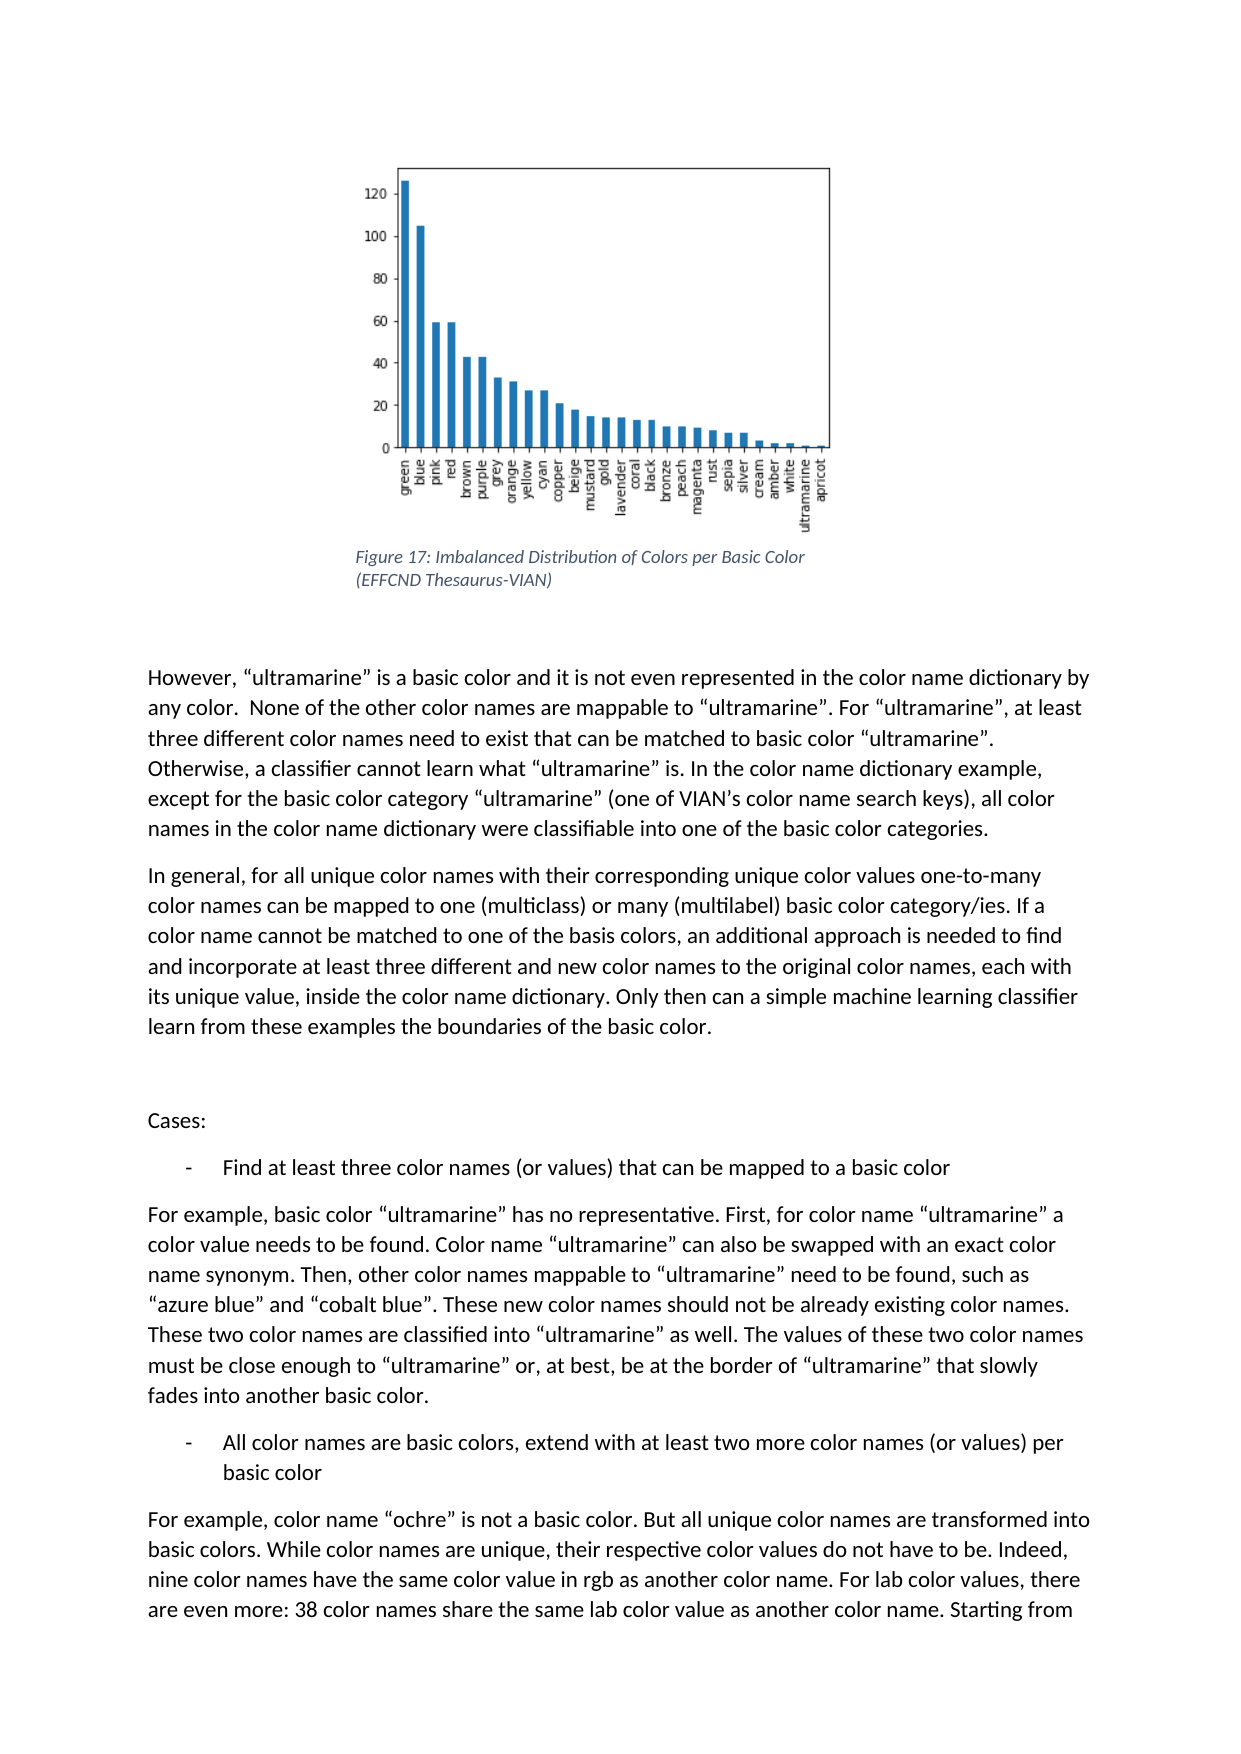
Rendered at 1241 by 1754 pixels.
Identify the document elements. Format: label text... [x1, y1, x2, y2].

list All color names are basic colors, extend with at least two more color names (or values) per basic color [185, 1428, 1093, 1486]
text For example, basic color “ultramarine” has no representative. First, for color name “ultramarine” a color value needs to be found. Color name “ultramarine” can also be swapped with an exact color name synonym. Then, other color names mappable to “ultramarine” need to be found, such as “azure blue” and “cobalt blue”. These new color names should not be already existing color names. These two color names are classified into “ultramarine” as well. The values of these two color names must be close enough to “ultramarine” or, at best, be at the border of “ultramarine” that slowly fades into another basic color. [148, 1200, 1093, 1409]
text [148, 1505, 1093, 1623]
text However, “ultramarine” is a basic color and it is not even represented in the color name dictionary by any color. None of the other color names are mappable to “ultramarine”. For “ultramarine”, at least three different color names need to exist that can be matched to basic color “ultramarine”. Otherwise, a classifier cannot learn what “ultramarine” is. In the color name dictionary example, except for the basic color category “ultramarine” (one of VIAN’s color name search keys), all color names in the color name dictionary were classifiable into one of the basic color categories. [148, 663, 1093, 842]
text Cases: [148, 1106, 1093, 1134]
list Find at least three color names (or values) that can be mapped to a basic color [185, 1153, 1093, 1181]
text In general, for all unique color names with their corresponding unique color values one-to-many color names can be mapped to one (multiclass) or many (multilabel) basic color category/ies. If a color name cannot be matched to one of the basis colors, an additional approach is needed to find and incorporate at least three different and new color names to the original color names, each with its unique value, inside the color name dictionary. Only then can a simple machine learning classifier learn from these examples the boundaries of the basic color. [148, 861, 1093, 1040]
picture [355, 159, 833, 538]
